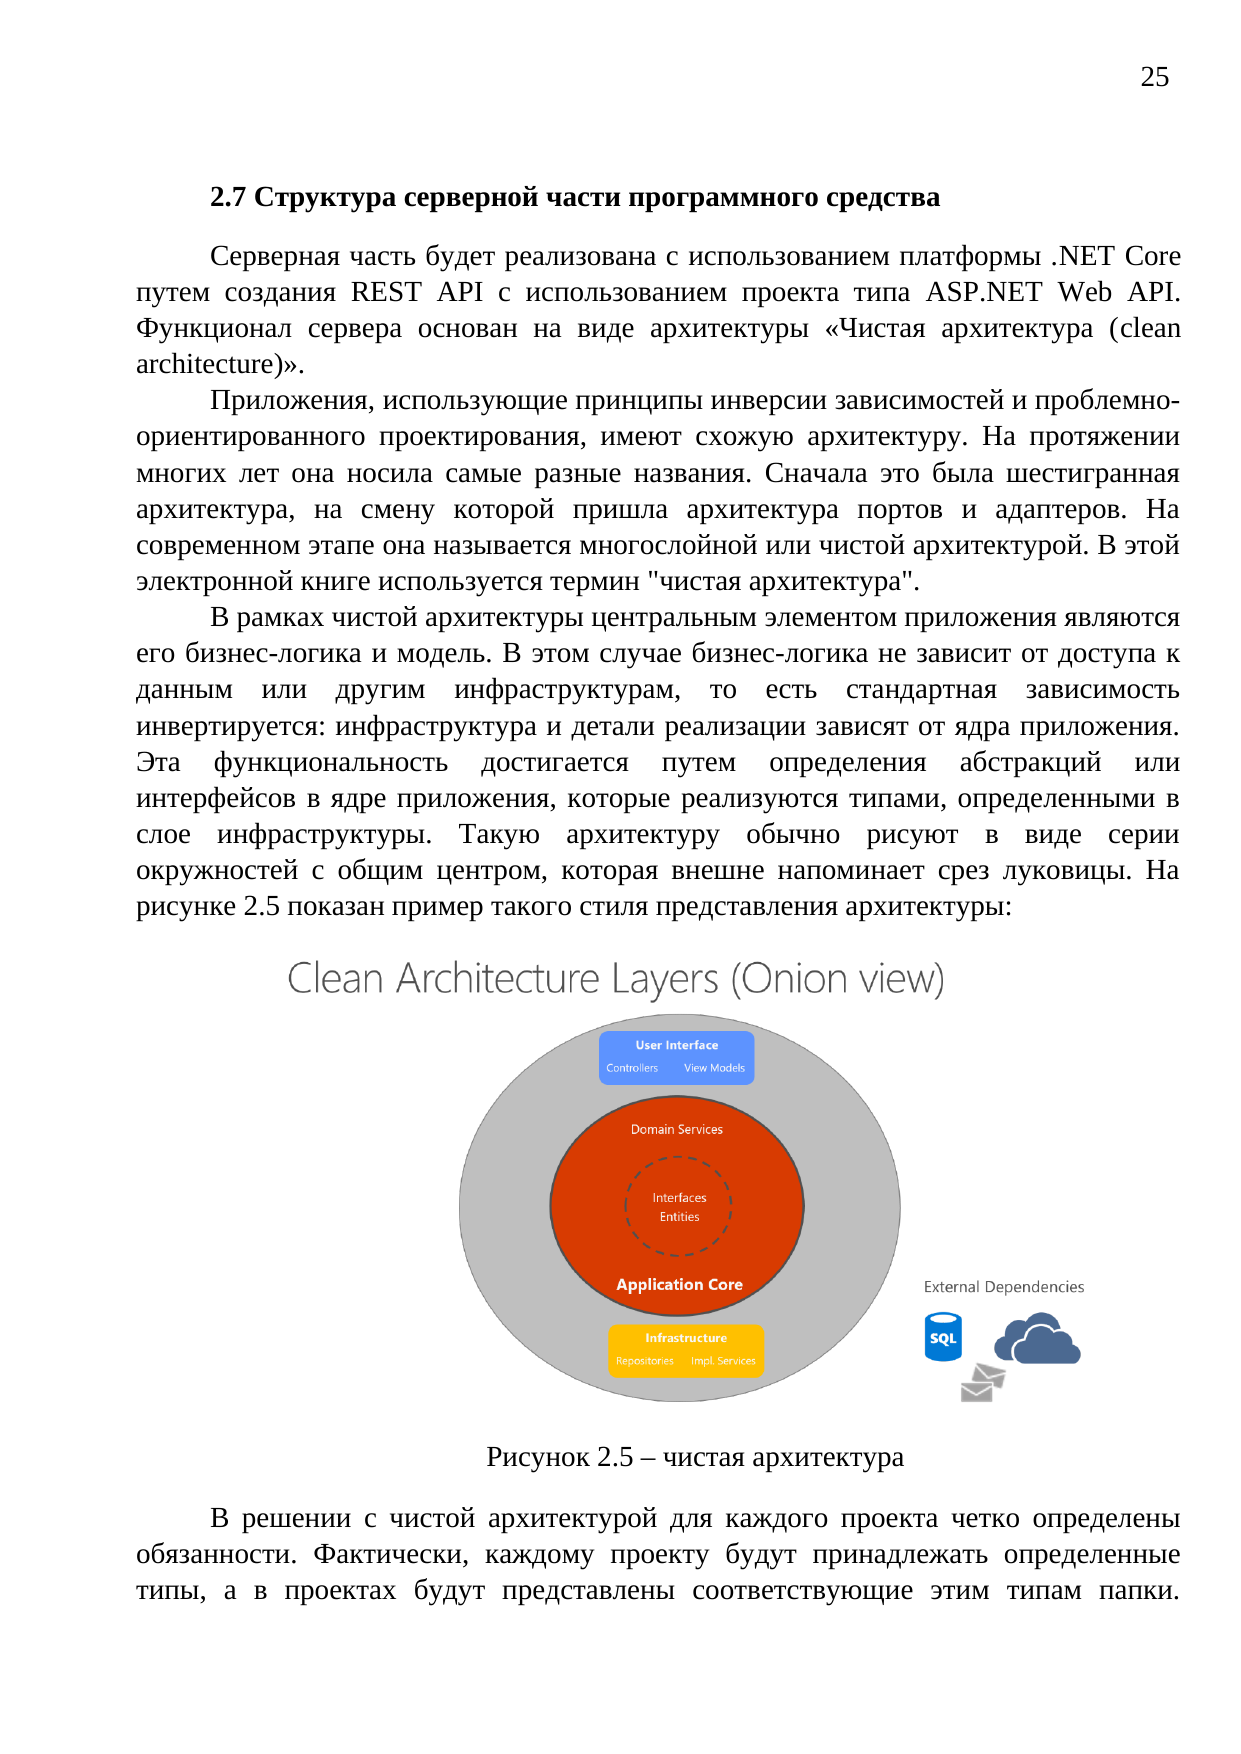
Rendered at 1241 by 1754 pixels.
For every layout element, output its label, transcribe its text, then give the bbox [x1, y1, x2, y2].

list Серверная часть будет реализована с использованием платформы .NET Core путем создания REST API с использованием проекта типа ASP.NET Web API. Функционал сервера основан на виде архитектуры «Чистая архитектура (clean architecture)». [136, 238, 1181, 380]
picture [276, 949, 1115, 1412]
text В рамках чистой архитектуры центральным элементом приложения являются его бизнес-логика и модель. В этом случае бизнес-логика не зависит от доступа к данным или другим инфраструктурам, то есть стандартная зависимость инвертируется: инфраструктура и детали реализации зависят от ядра приложения. Эта функциональность достигается путем определения абстракций или интерфейсов в ядре приложения, которые реализуются типами, определенными в слое инфраструктуры. Такую архитектуру обычно рисуют в виде серии окружностей с общим центром, которая внешне напоминает срез луковицы. На рисунке 2.5 показан пример такого стиля представления архитектуры: [136, 599, 1181, 922]
text Рисунок 2.5 – чистая архитектура [136, 1439, 1181, 1472]
text Приложения, использующие принципы инверсии зависимостей и проблемно-ориентированного проектирования, имеют схожую архитектуру. На протяжении многих лет она носила самые разные названия. Сначала это была шестигранная архитектура, на смену которой пришла архитектура портов и адаптеров. На современном этапе она называется многослойной или чистой архитектурой. В этой электронной книге используется термин "чистая архитектура". [136, 382, 1181, 597]
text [136, 1500, 1181, 1606]
text 2.7 Структура серверной части программного средства [136, 179, 1181, 213]
